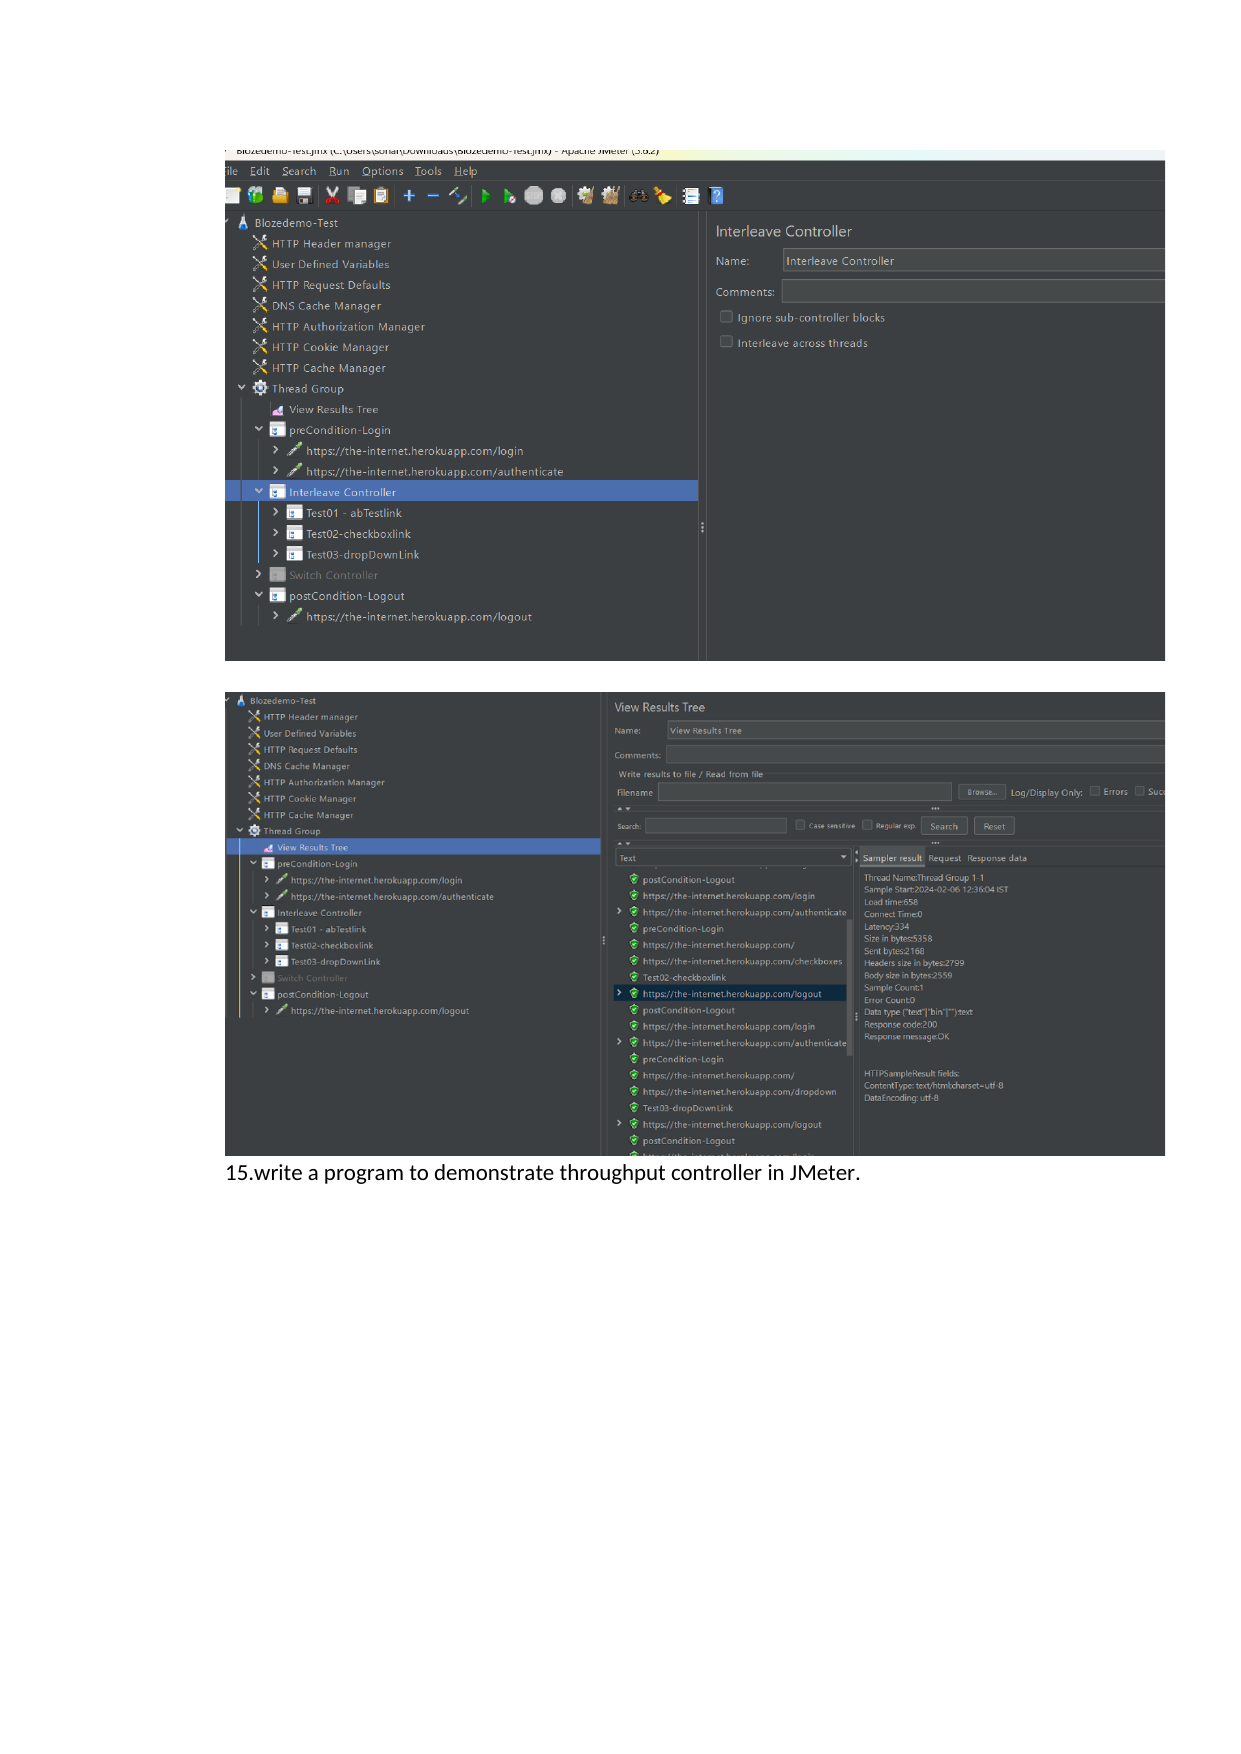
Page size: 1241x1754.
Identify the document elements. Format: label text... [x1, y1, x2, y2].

picture [225, 692, 1166, 1156]
list 15.write a program to demonstrate throughput controller in JMeter. [225, 1156, 1090, 1186]
picture [225, 150, 1166, 661]
